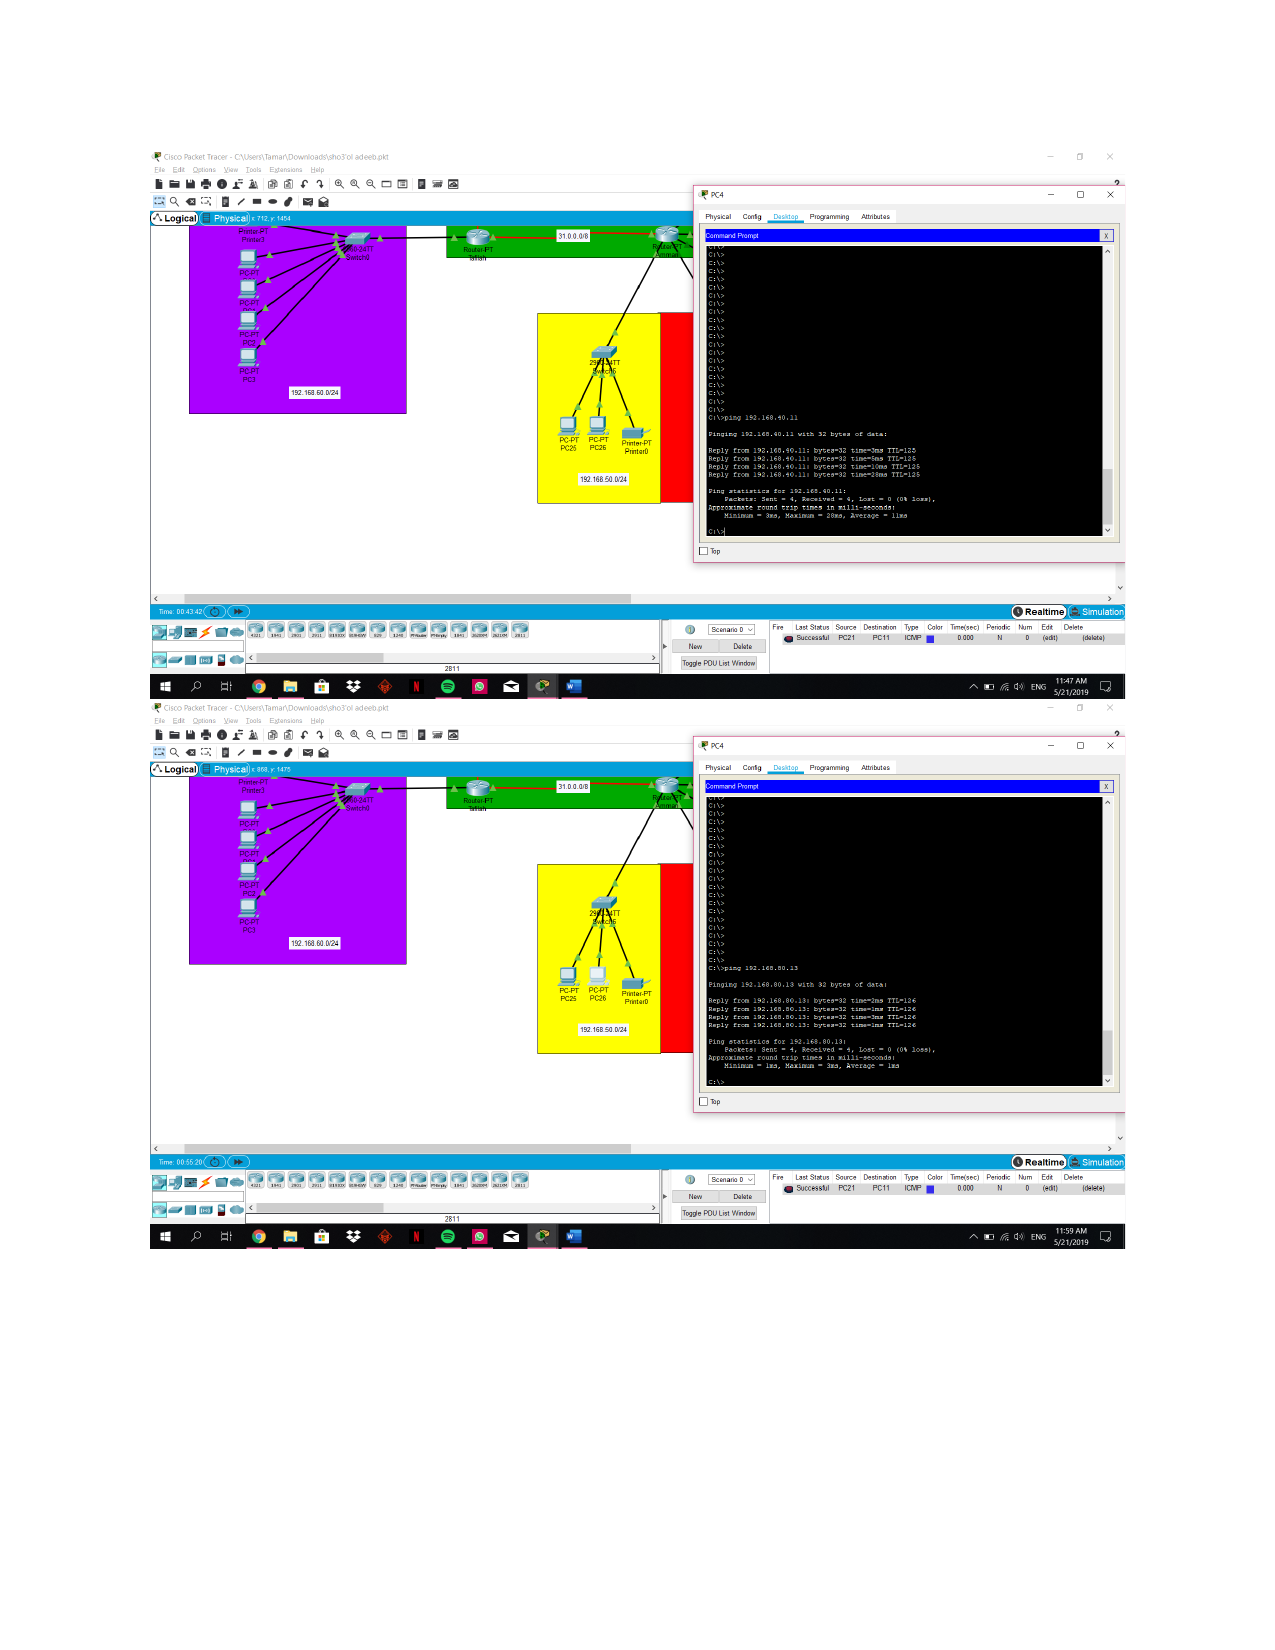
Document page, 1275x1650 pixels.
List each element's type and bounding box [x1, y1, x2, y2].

picture [1071, 1159, 1079, 1166]
picture [150, 150, 1125, 699]
picture [150, 700, 1125, 1249]
